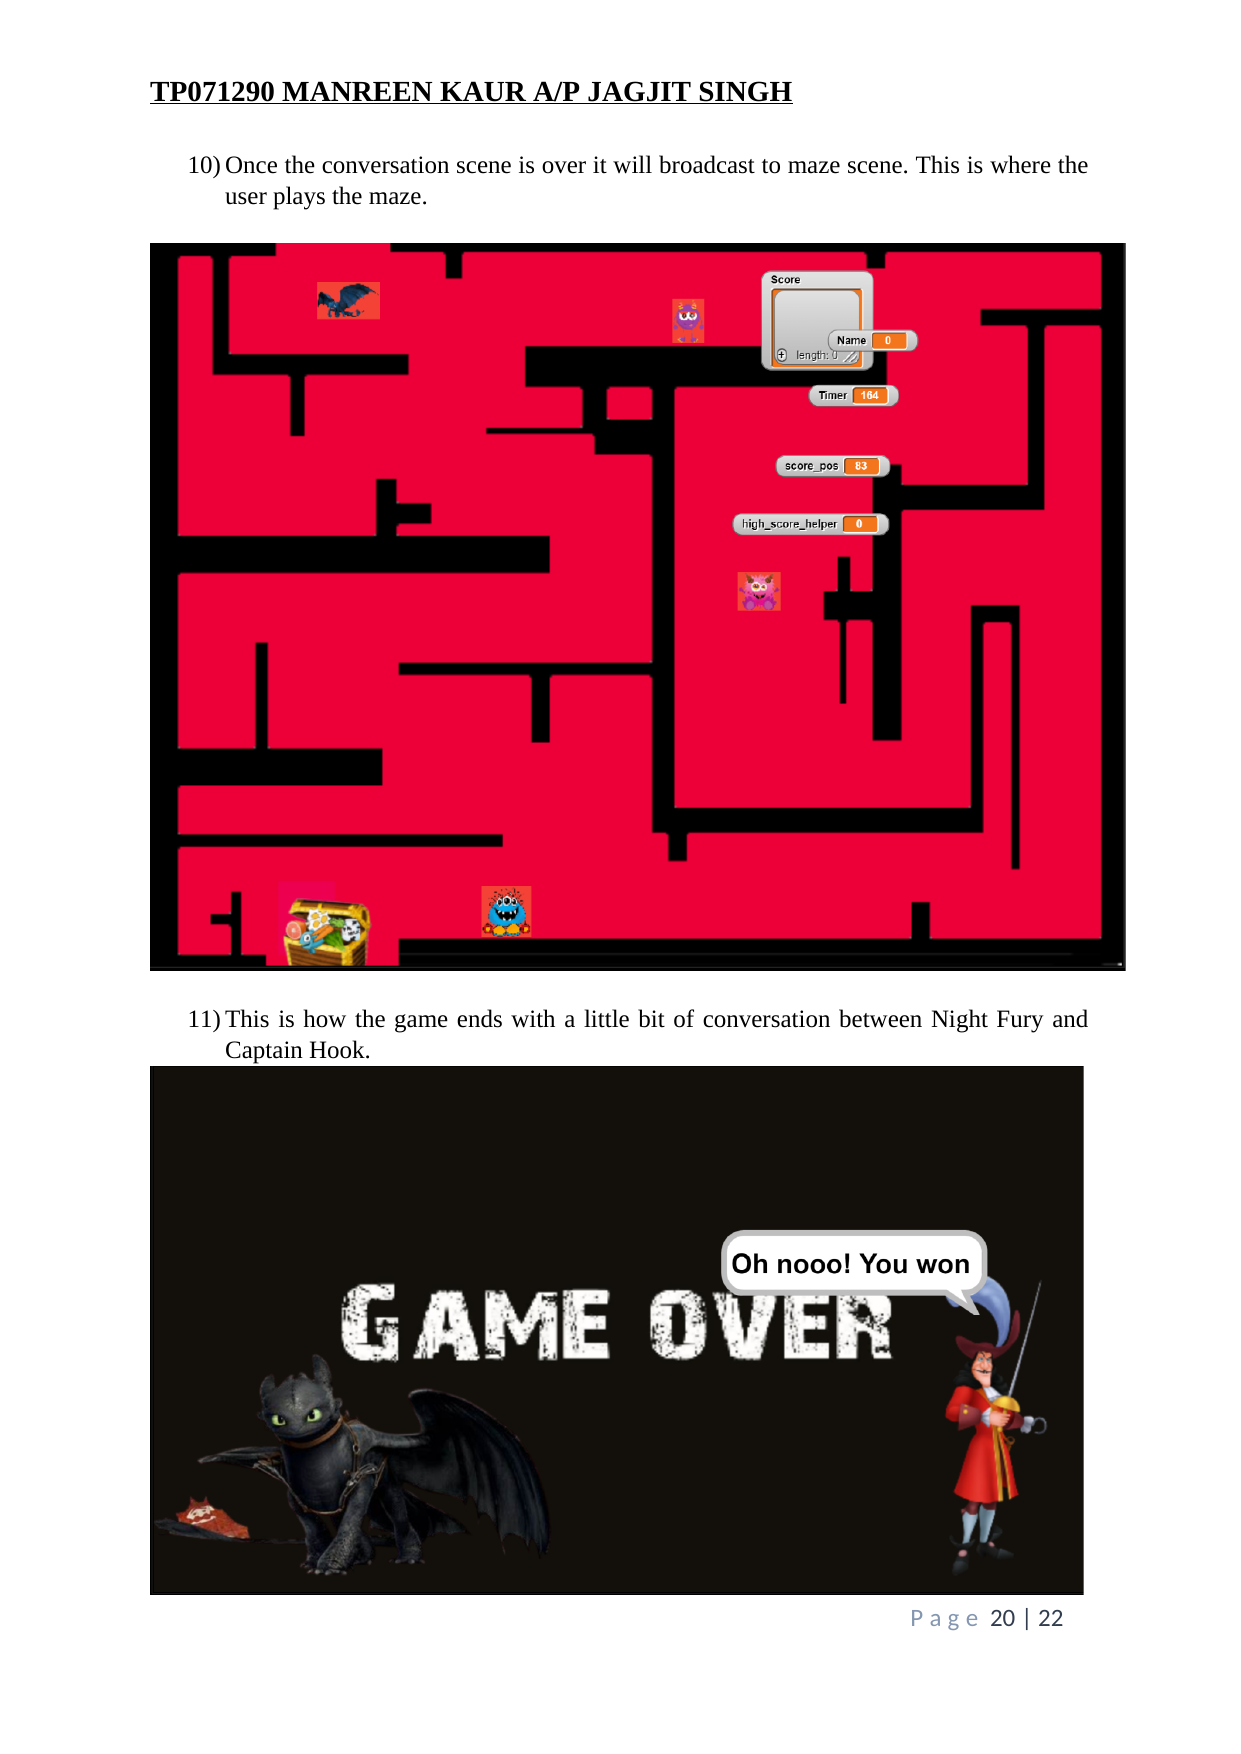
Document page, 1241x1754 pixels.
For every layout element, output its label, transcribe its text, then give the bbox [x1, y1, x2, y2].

list This is how the game ends with a little bit of conversation between Night Fury and Captain Hook. [187, 1004, 1090, 1064]
picture [150, 1066, 1084, 1595]
picture [150, 243, 1126, 971]
list Once the conversation scene is over it will broadcast to maze scene. This is where the user plays the maze. [187, 150, 1090, 210]
